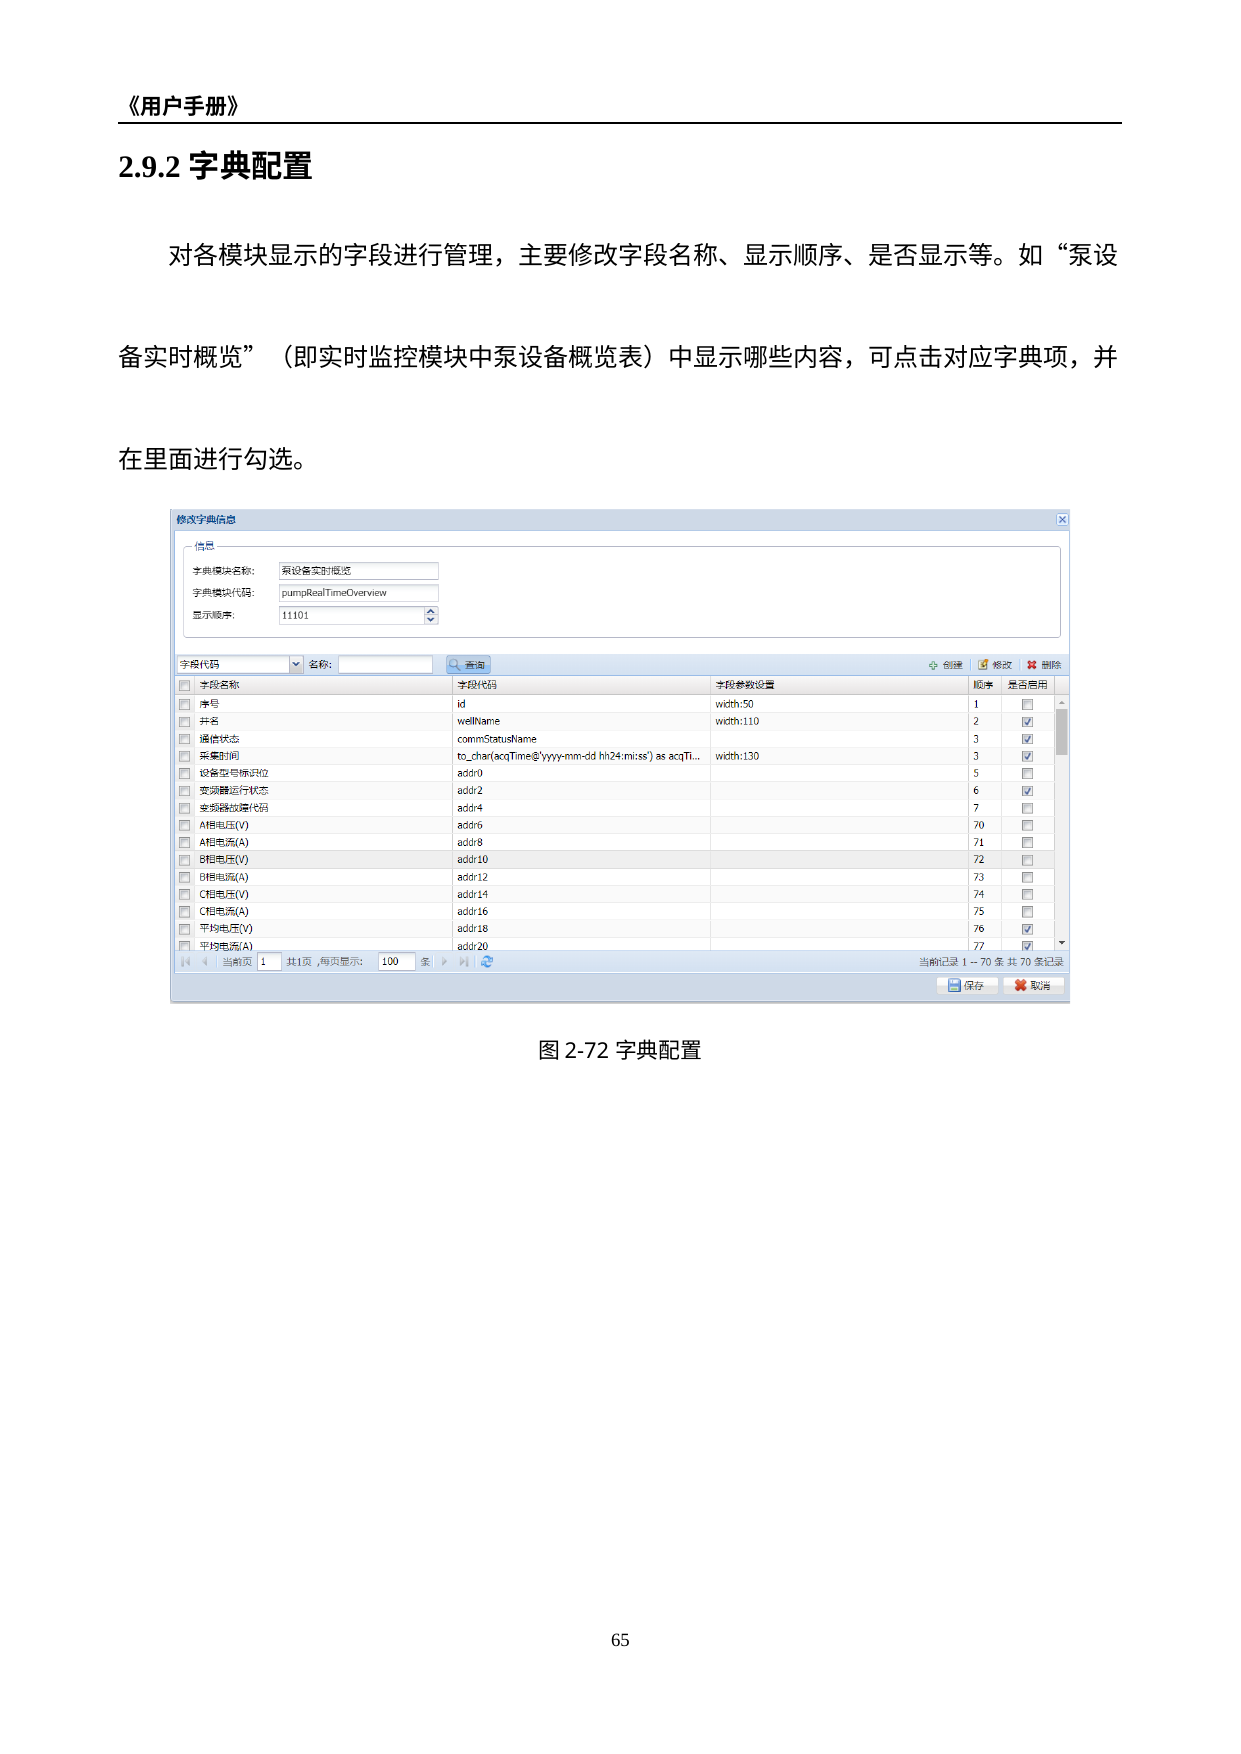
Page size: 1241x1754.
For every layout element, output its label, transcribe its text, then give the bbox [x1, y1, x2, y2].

text 图2-72 字典配置 [118, 1032, 1122, 1066]
text 对各模块显示的字段进行管理，主要修改字段名称、显示顺序、是否显示等。如“泵设备实时概览”（即实时监控模块中泵设备概览表）中显示哪些内容，可点击对应字典项，并在里面进行勾选。 [118, 220, 1122, 492]
subtitle 2.9.2 字典配置 [118, 129, 1122, 197]
picture [170, 509, 1071, 1004]
